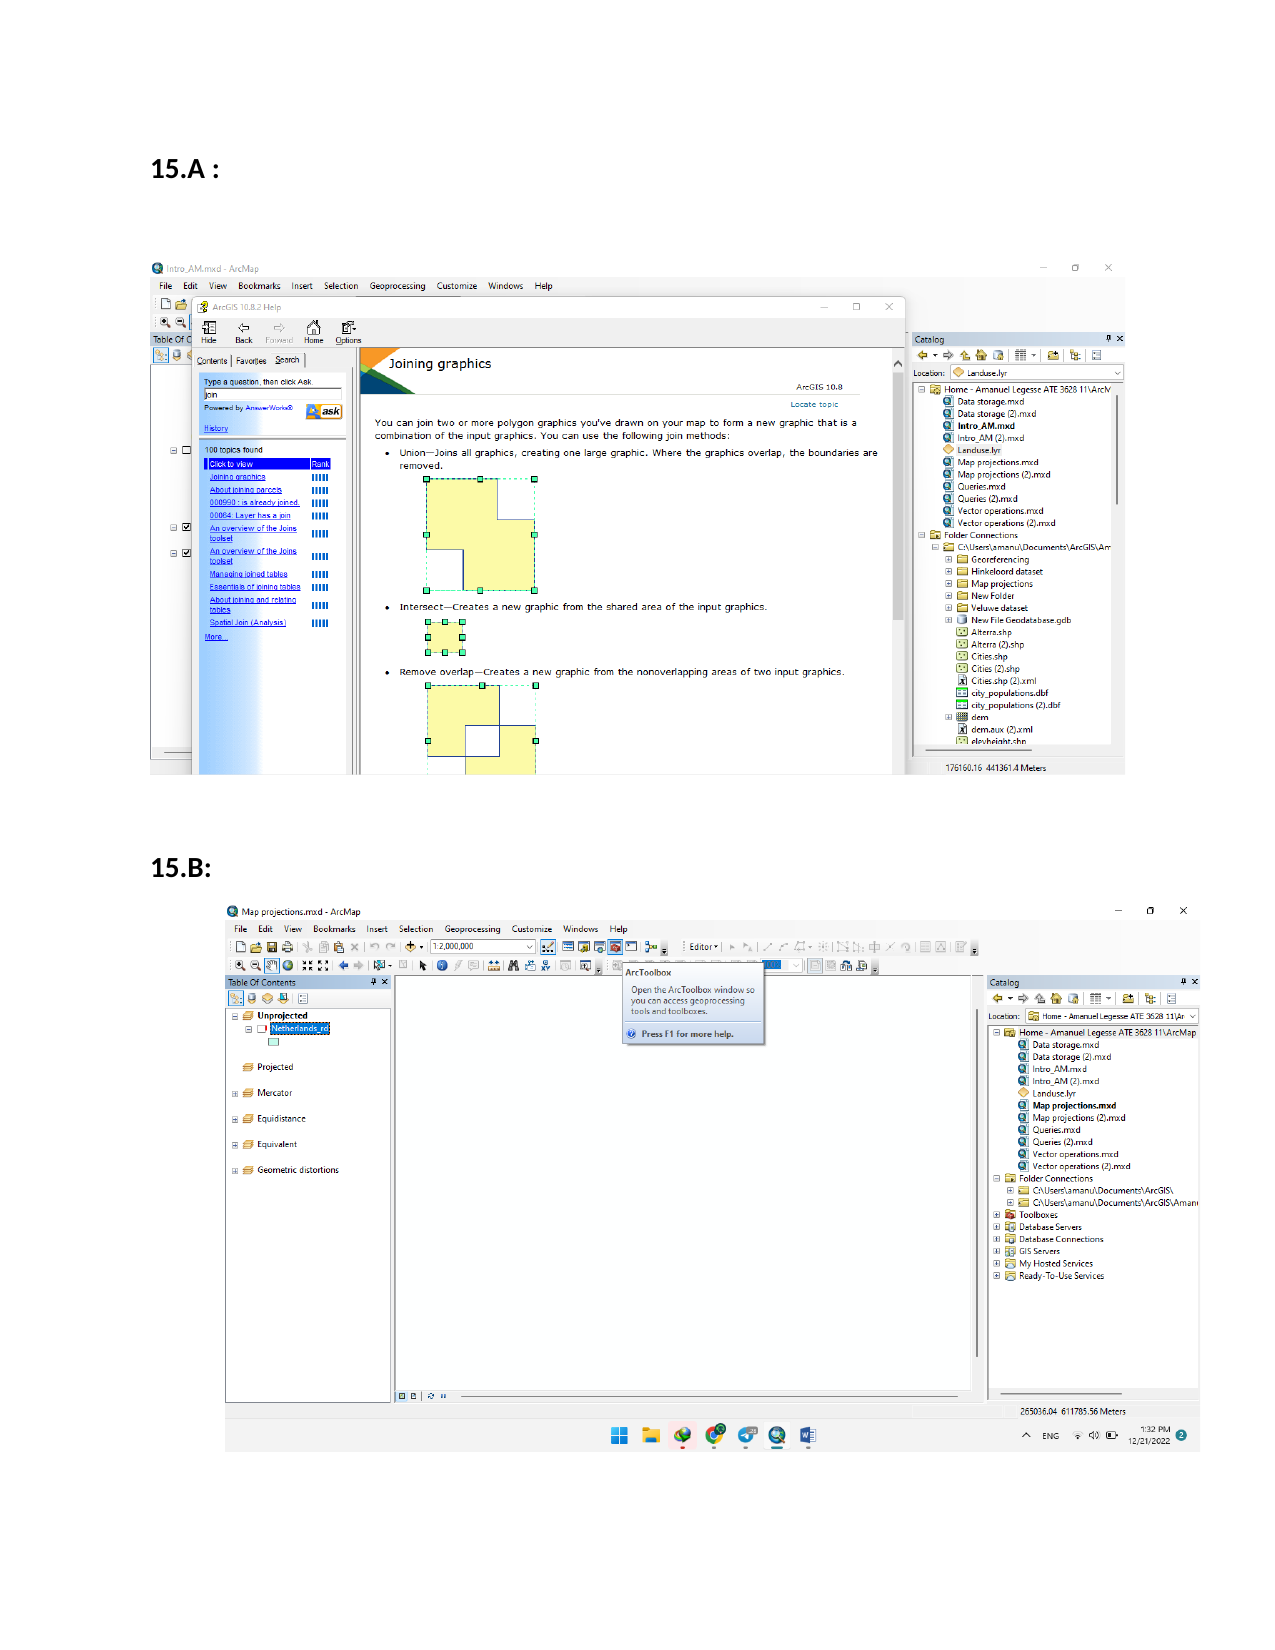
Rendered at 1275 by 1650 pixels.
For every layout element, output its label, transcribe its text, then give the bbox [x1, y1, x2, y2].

text 15.B: [150, 849, 1125, 884]
picture [225, 903, 1200, 1452]
picture [150, 260, 1125, 775]
text 15.A : [150, 150, 1125, 186]
